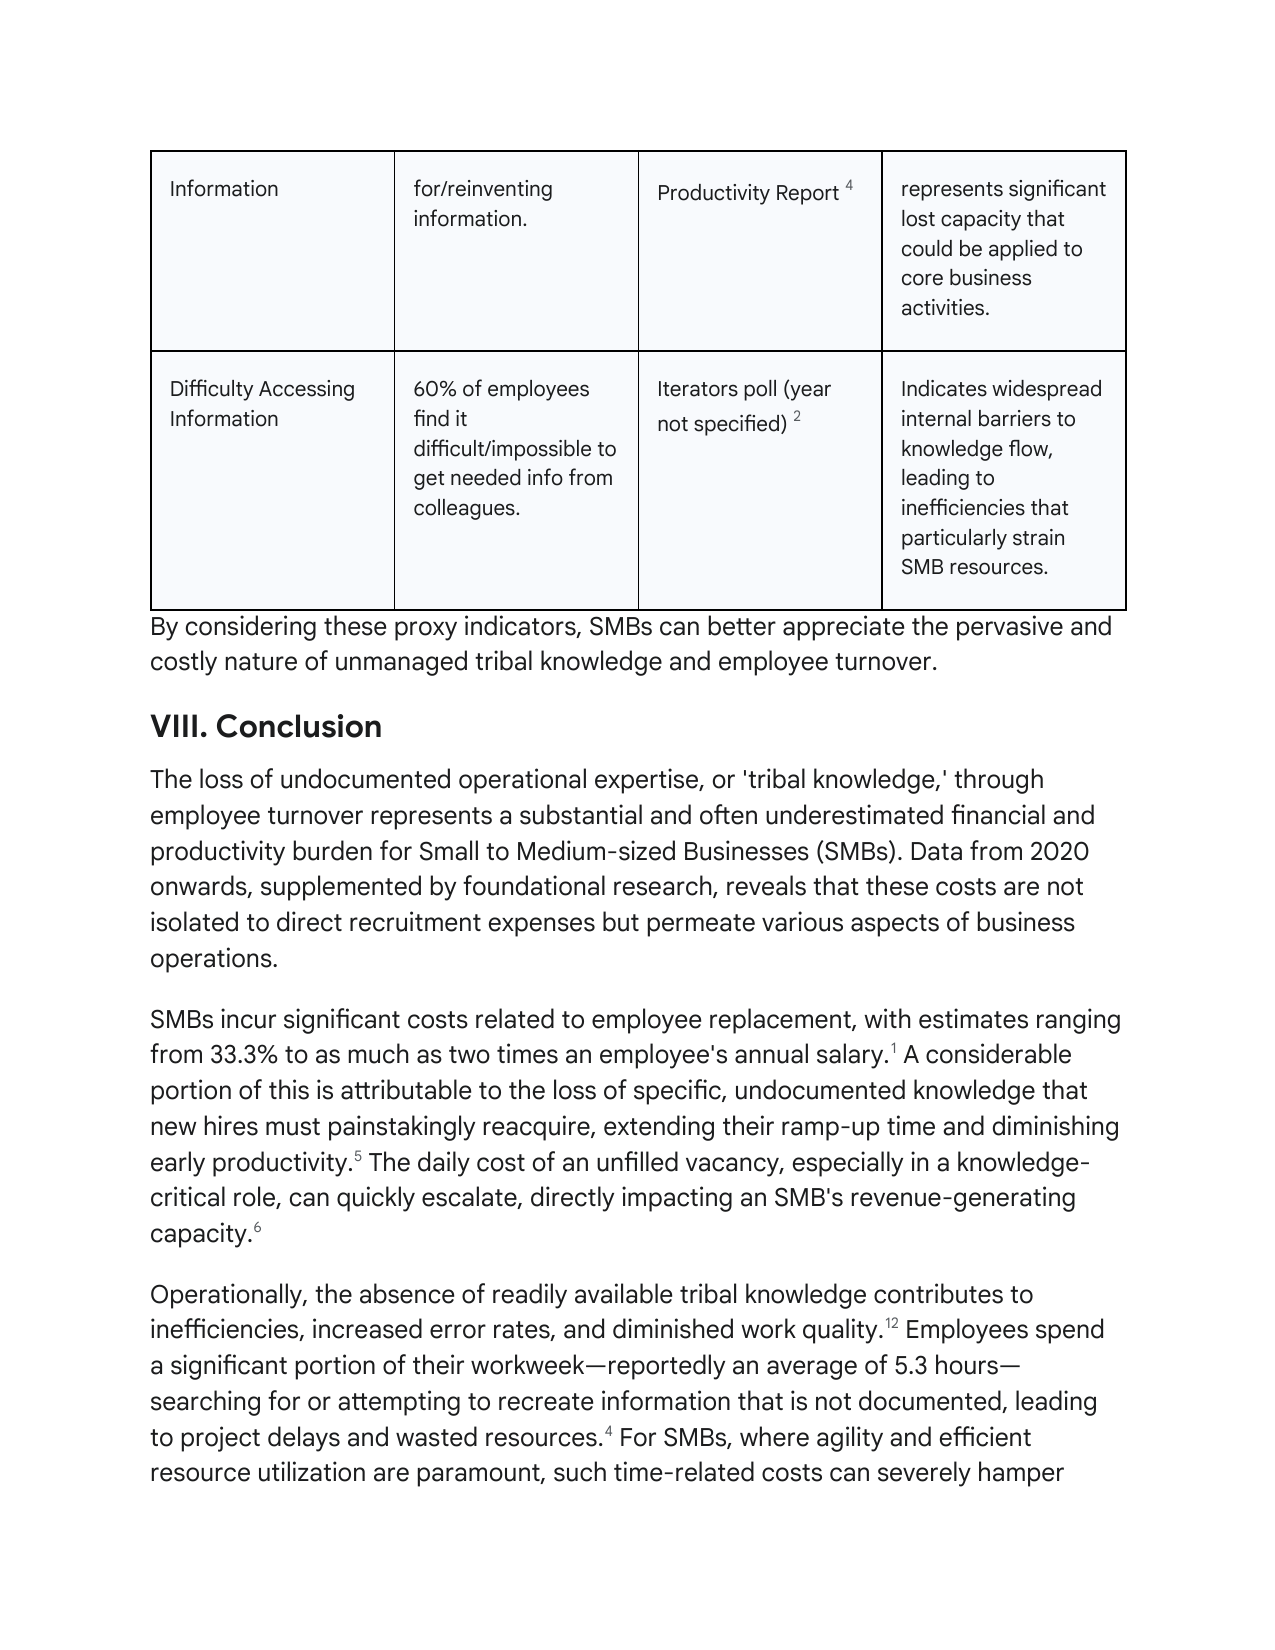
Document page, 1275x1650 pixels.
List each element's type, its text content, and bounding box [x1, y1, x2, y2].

table_cell Iterators poll (year not specified) 2 [639, 352, 881, 609]
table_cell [152, 152, 394, 350]
table_cell Indicates widespread internal barriers to knowledge flow, leading to inefficiencies that particularly strain SMB resources. [883, 352, 1125, 609]
text SMBs incur significant costs related to employee replacement, with estimates ranging from 33.3% to as much as two times an employee's annual salary.1 A considerable portion of this is attributable to the loss of specific, undocumented knowledge that new hires must painstakingly reacquire, extending their ramp-up time and diminishing early productivity.5 The daily cost of an unfilled vacancy, especially in a knowledge-critical role, can quickly escalate, directly impacting an SMB's revenue-generating capacity.6 [150, 1004, 1125, 1249]
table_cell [883, 152, 1125, 350]
text By considering these proxy indicators, SMBs can better appreciate the pervasive and costly nature of unmanaged tribal knowledge and employee turnover. [150, 611, 1125, 678]
table_cell 60% of employees find it difficult/impossible to get needed info from colleagues. [395, 352, 638, 609]
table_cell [395, 152, 638, 350]
subtitle VIII. Conclusion [150, 707, 1125, 747]
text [150, 1279, 1125, 1489]
table_cell Difficulty Accessing Information [152, 352, 394, 609]
text The loss of undocumented operational expertise, or 'tribal knowledge,' through employee turnover represents a substantial and often underestimated financial and productivity burden for Small to Medium-sized Businesses (SMBs). Data from 2020 onwards, supplemented by foundational research, reveals that these costs are not isolated to direct recruitment expenses but permeate various aspects of business operations. [150, 764, 1125, 974]
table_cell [639, 152, 881, 350]
